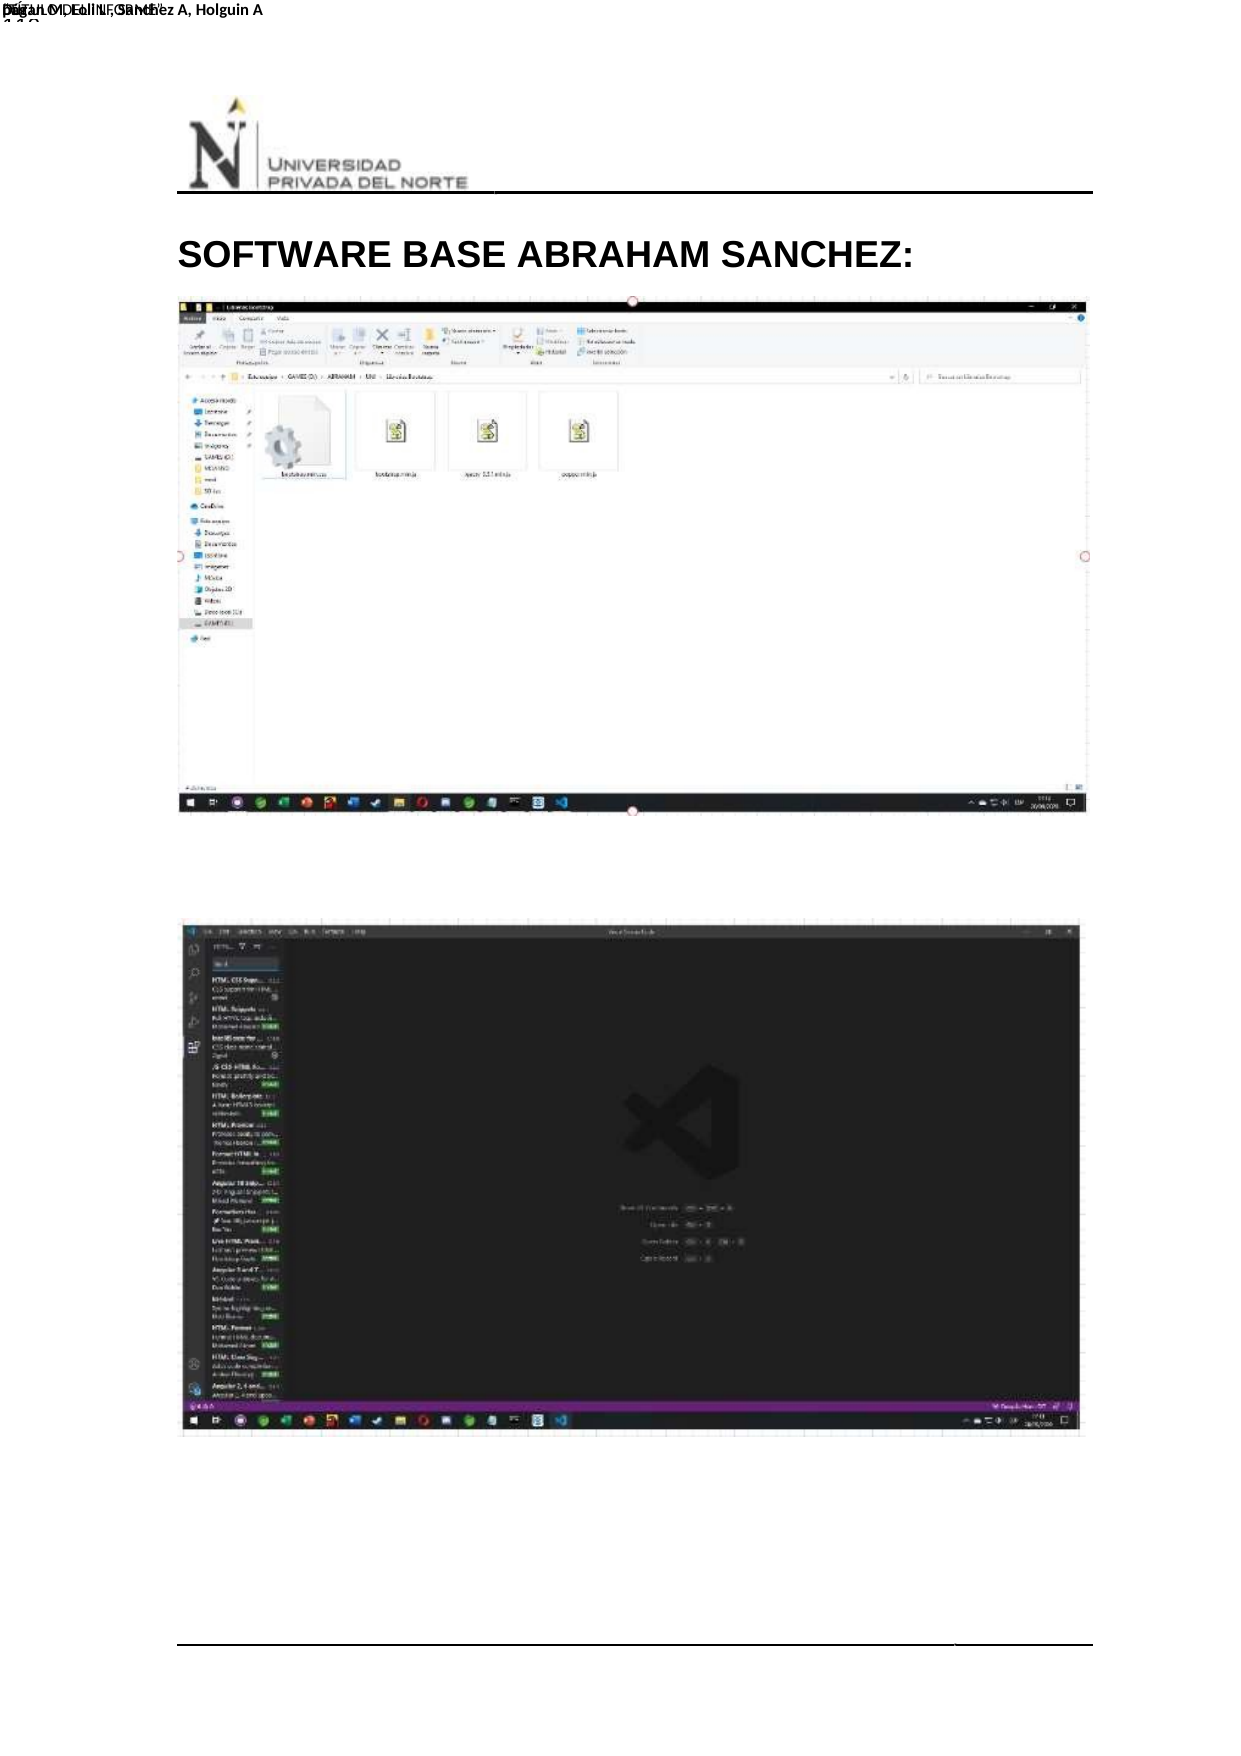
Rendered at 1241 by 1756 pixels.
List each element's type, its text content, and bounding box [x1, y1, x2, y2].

picture [177, 918, 1086, 1437]
text SOFTWARE BASE ABRAHAM SANCHEZ: [177, 232, 1180, 275]
picture [188, 95, 469, 191]
picture [177, 296, 1090, 816]
